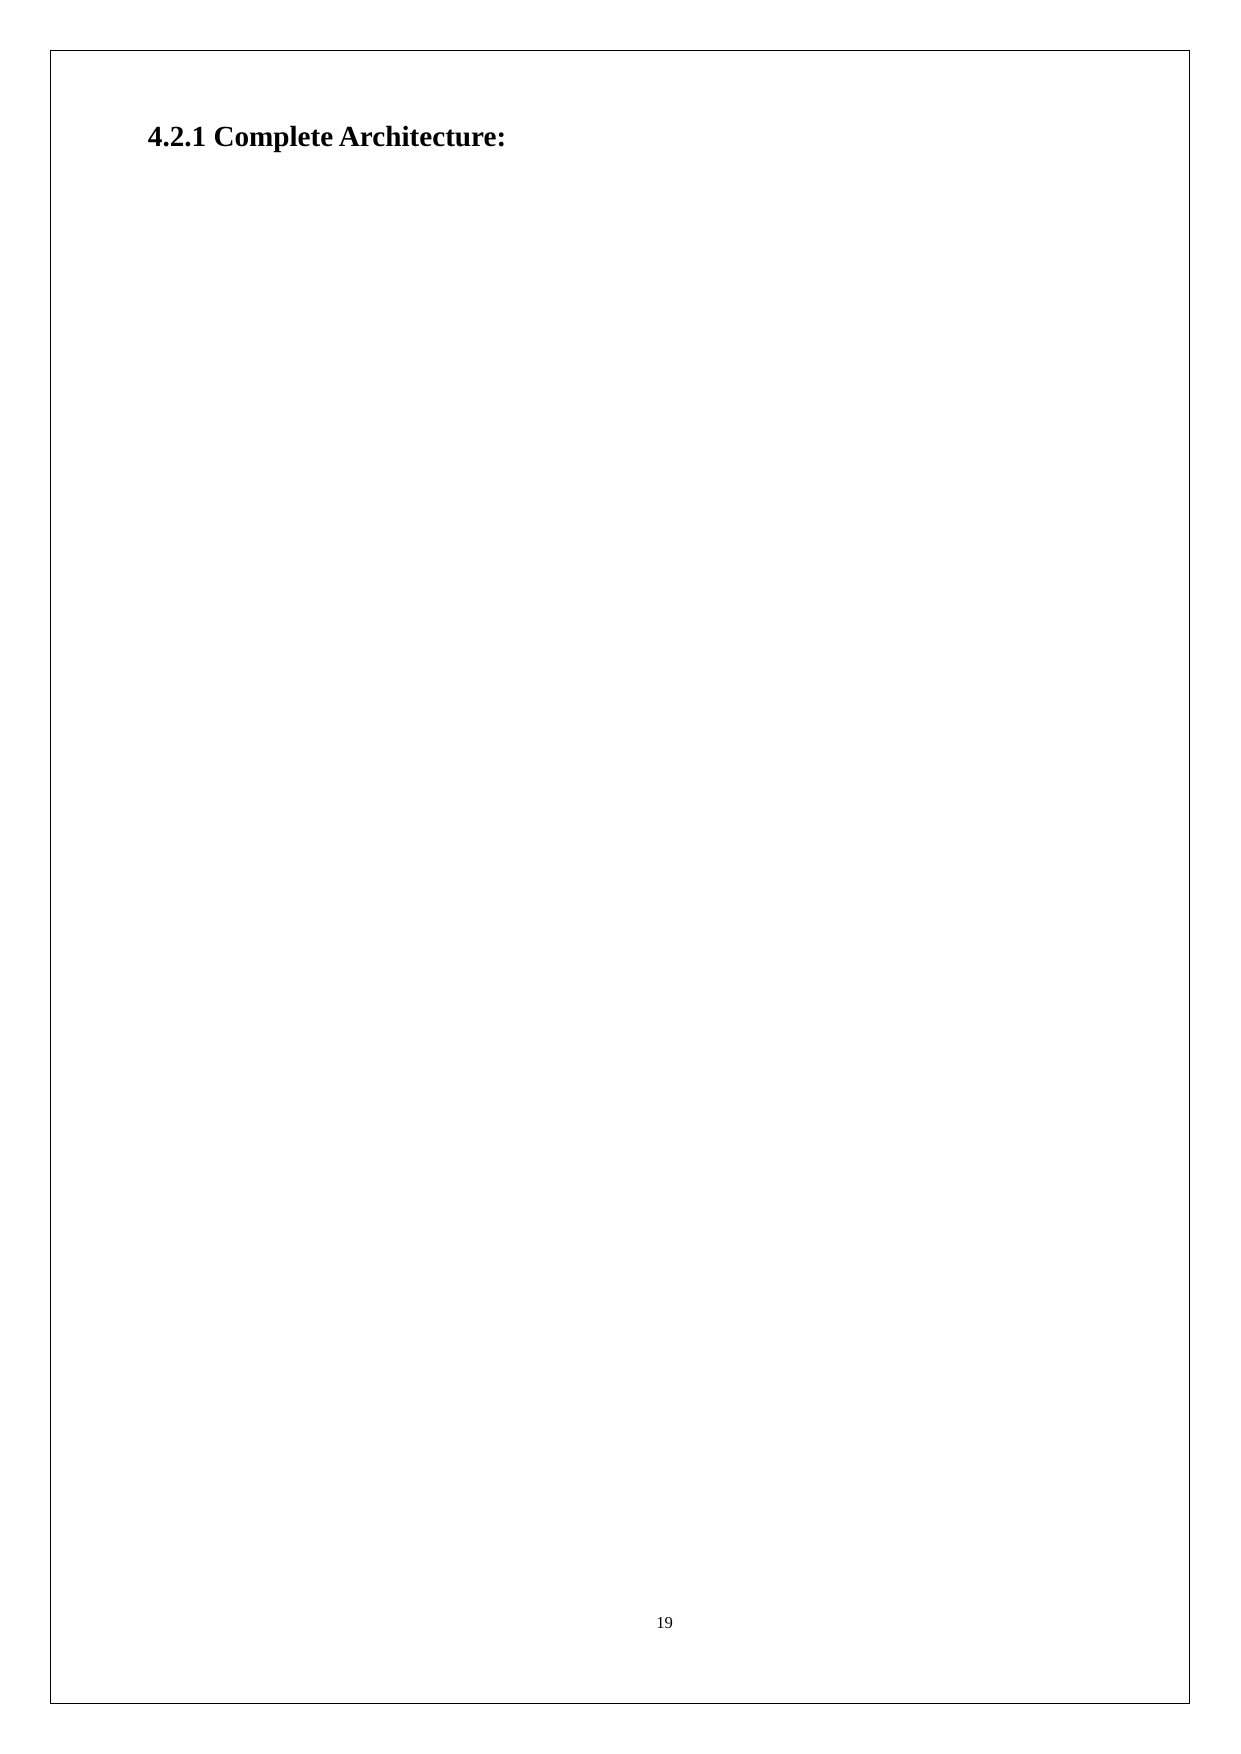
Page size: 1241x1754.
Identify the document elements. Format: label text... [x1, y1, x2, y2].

text 4.2.1 Complete Architecture: [148, 119, 1181, 153]
